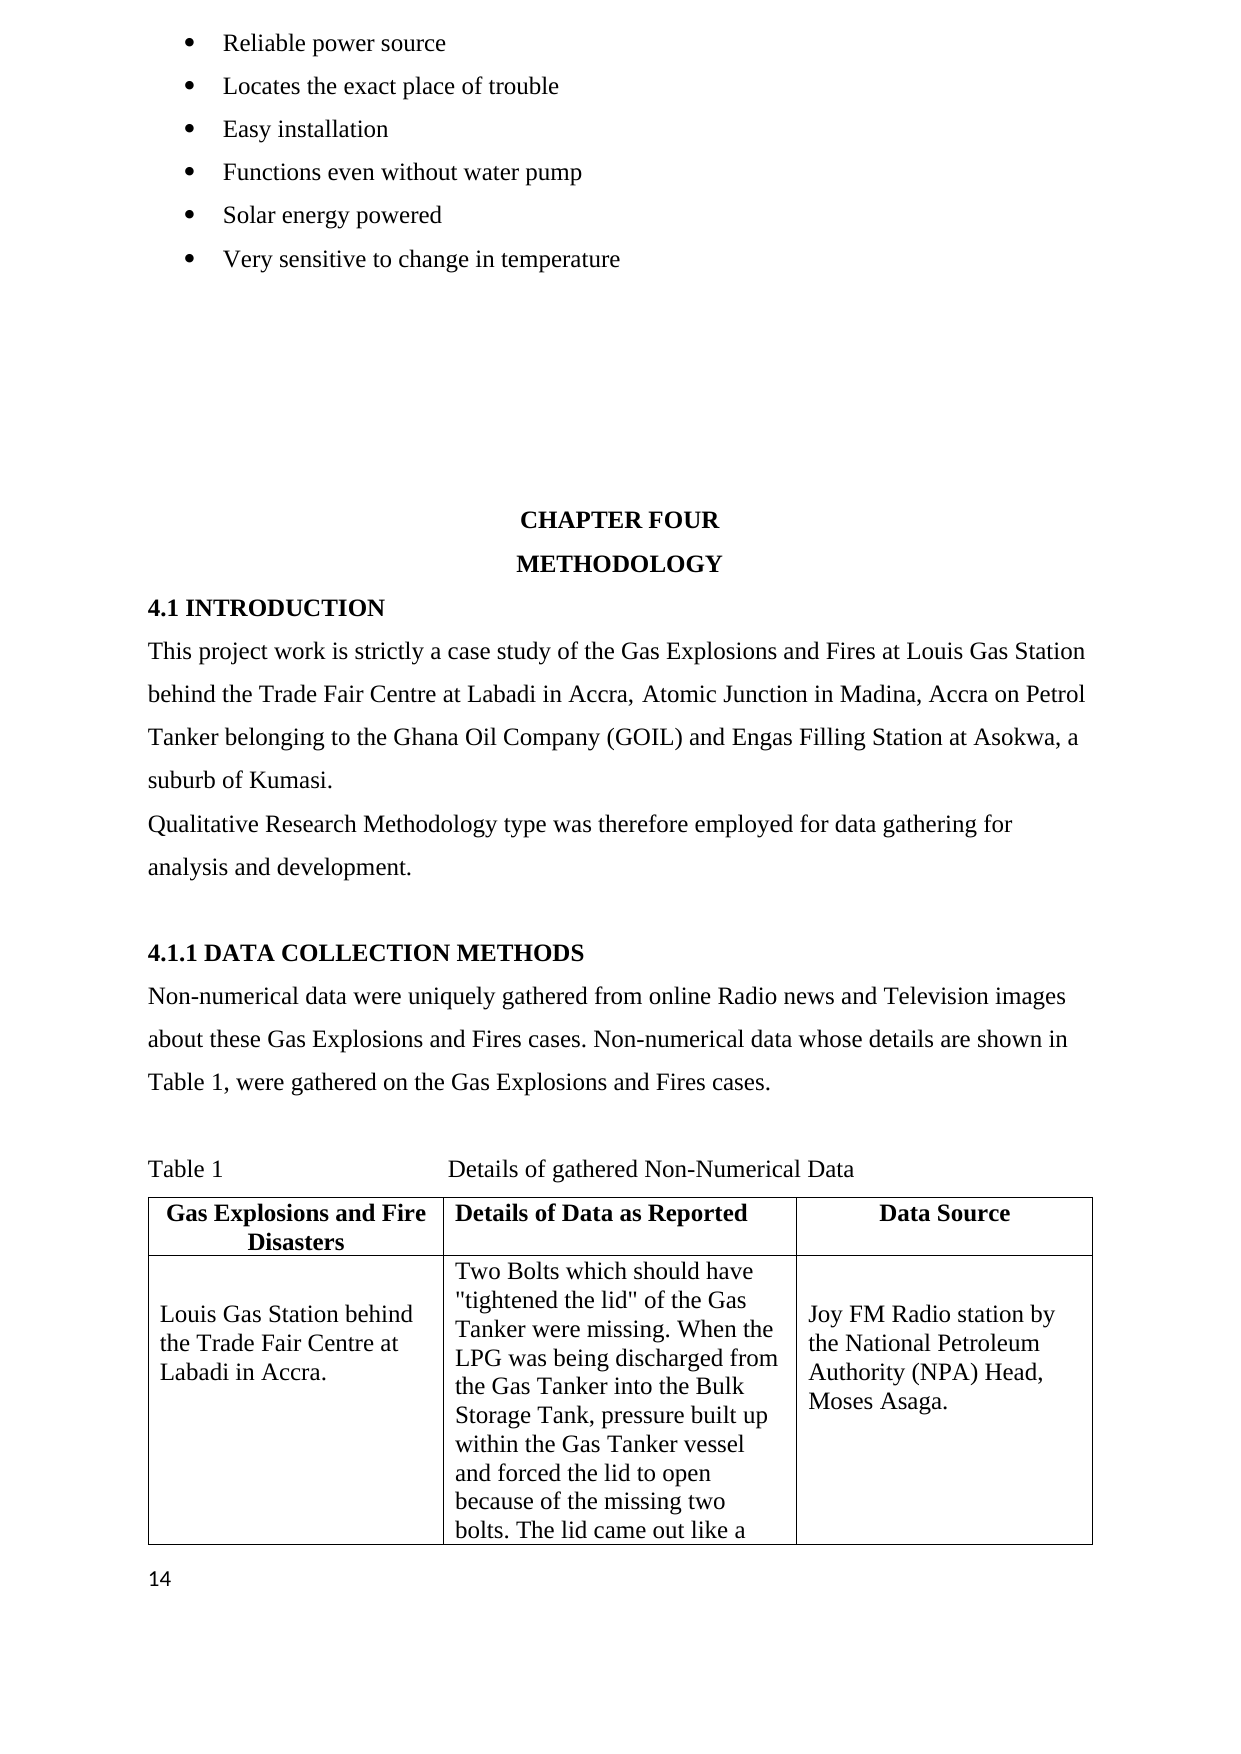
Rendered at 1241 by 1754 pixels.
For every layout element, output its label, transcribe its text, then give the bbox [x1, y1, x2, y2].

list Very sensitive to change in temperature [185, 244, 1093, 272]
table_header Gas Explosions and Fire Disasters [149, 1198, 443, 1255]
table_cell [797, 1256, 1092, 1544]
list Locates the exact place of trouble [185, 71, 1093, 100]
table_header Data Source [797, 1198, 1092, 1255]
list Reliable power source [185, 28, 1093, 57]
text This project work is strictly a case study of the Gas Explosions and Fires at Louis Gas Station behind the Trade Fair Centre at Labadi in Accra, Atomic Junction in Madina, Accra on Petrol Tanker belonging to the Ghana Oil Company (GOIL) and Engas Filling Station at Asokwa, a suburb of Kumasi. [148, 636, 1093, 794]
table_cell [149, 1256, 443, 1544]
text CHAPTER FOUR [148, 505, 1091, 534]
text METHODOLOGY [148, 549, 1091, 578]
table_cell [444, 1256, 796, 1544]
text Qualitative Research Methodology type was therefore employed for data gathering for analysis and development. [148, 809, 1093, 881]
text Non-numerical data were uniquely gathered from online Radio news and Television images about these Gas Explosions and Fires cases. Non-numerical data whose details are shown in Table 1, were gathered on the Gas Explosions and Fires cases. [148, 981, 1093, 1096]
list Functions even without water pump [185, 157, 1093, 186]
list Easy installation [185, 114, 1093, 143]
text 4.1 INTRODUCTION [148, 593, 1093, 622]
text Table 1 Details of gathered Non-Numerical Data [148, 1154, 1093, 1182]
text 4.1.1 DATA COLLECTION METHODS [148, 938, 1093, 967]
list Solar energy powered [185, 201, 1093, 229]
table_header Details of Data as Reported [444, 1198, 796, 1255]
